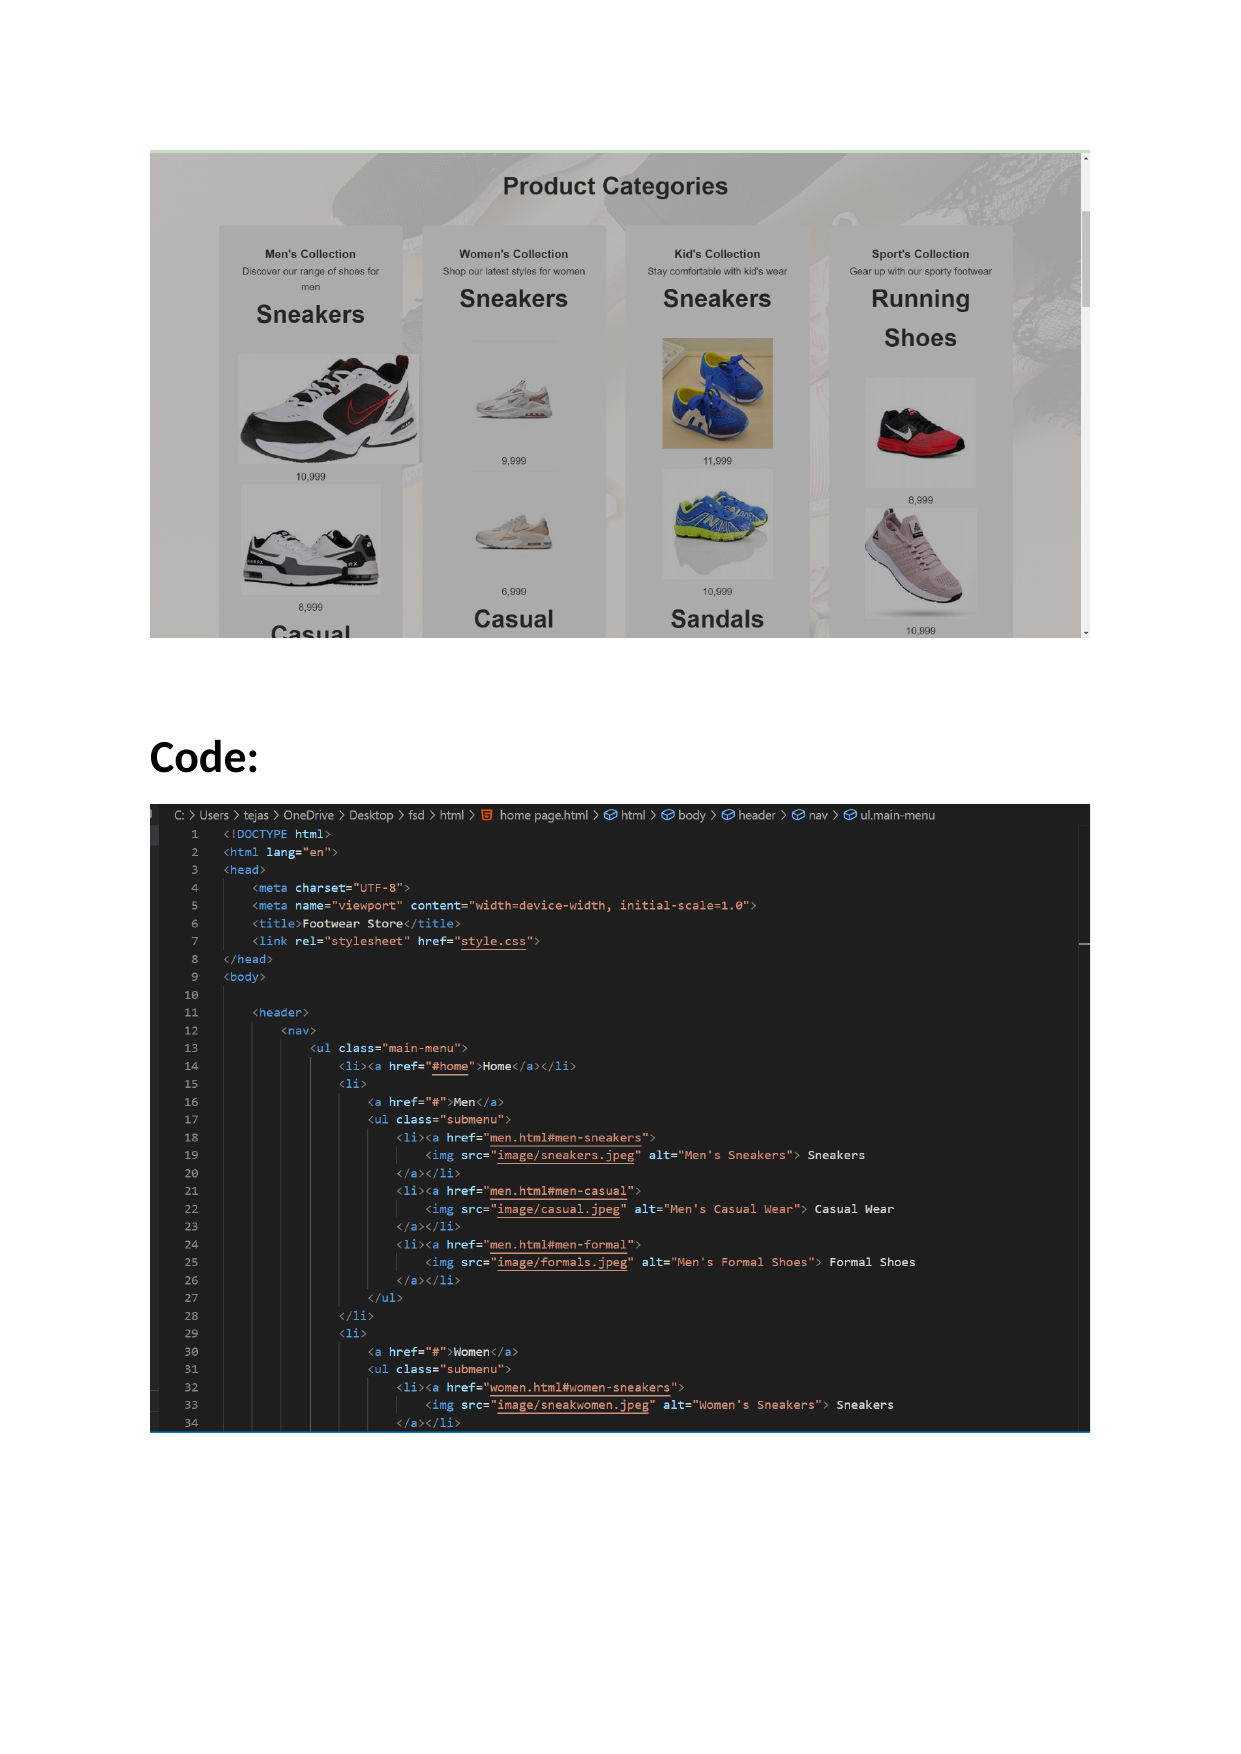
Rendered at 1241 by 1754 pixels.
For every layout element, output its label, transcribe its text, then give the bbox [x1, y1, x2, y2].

picture [150, 150, 1091, 638]
picture [150, 804, 1091, 1433]
text Code: [150, 728, 1090, 784]
